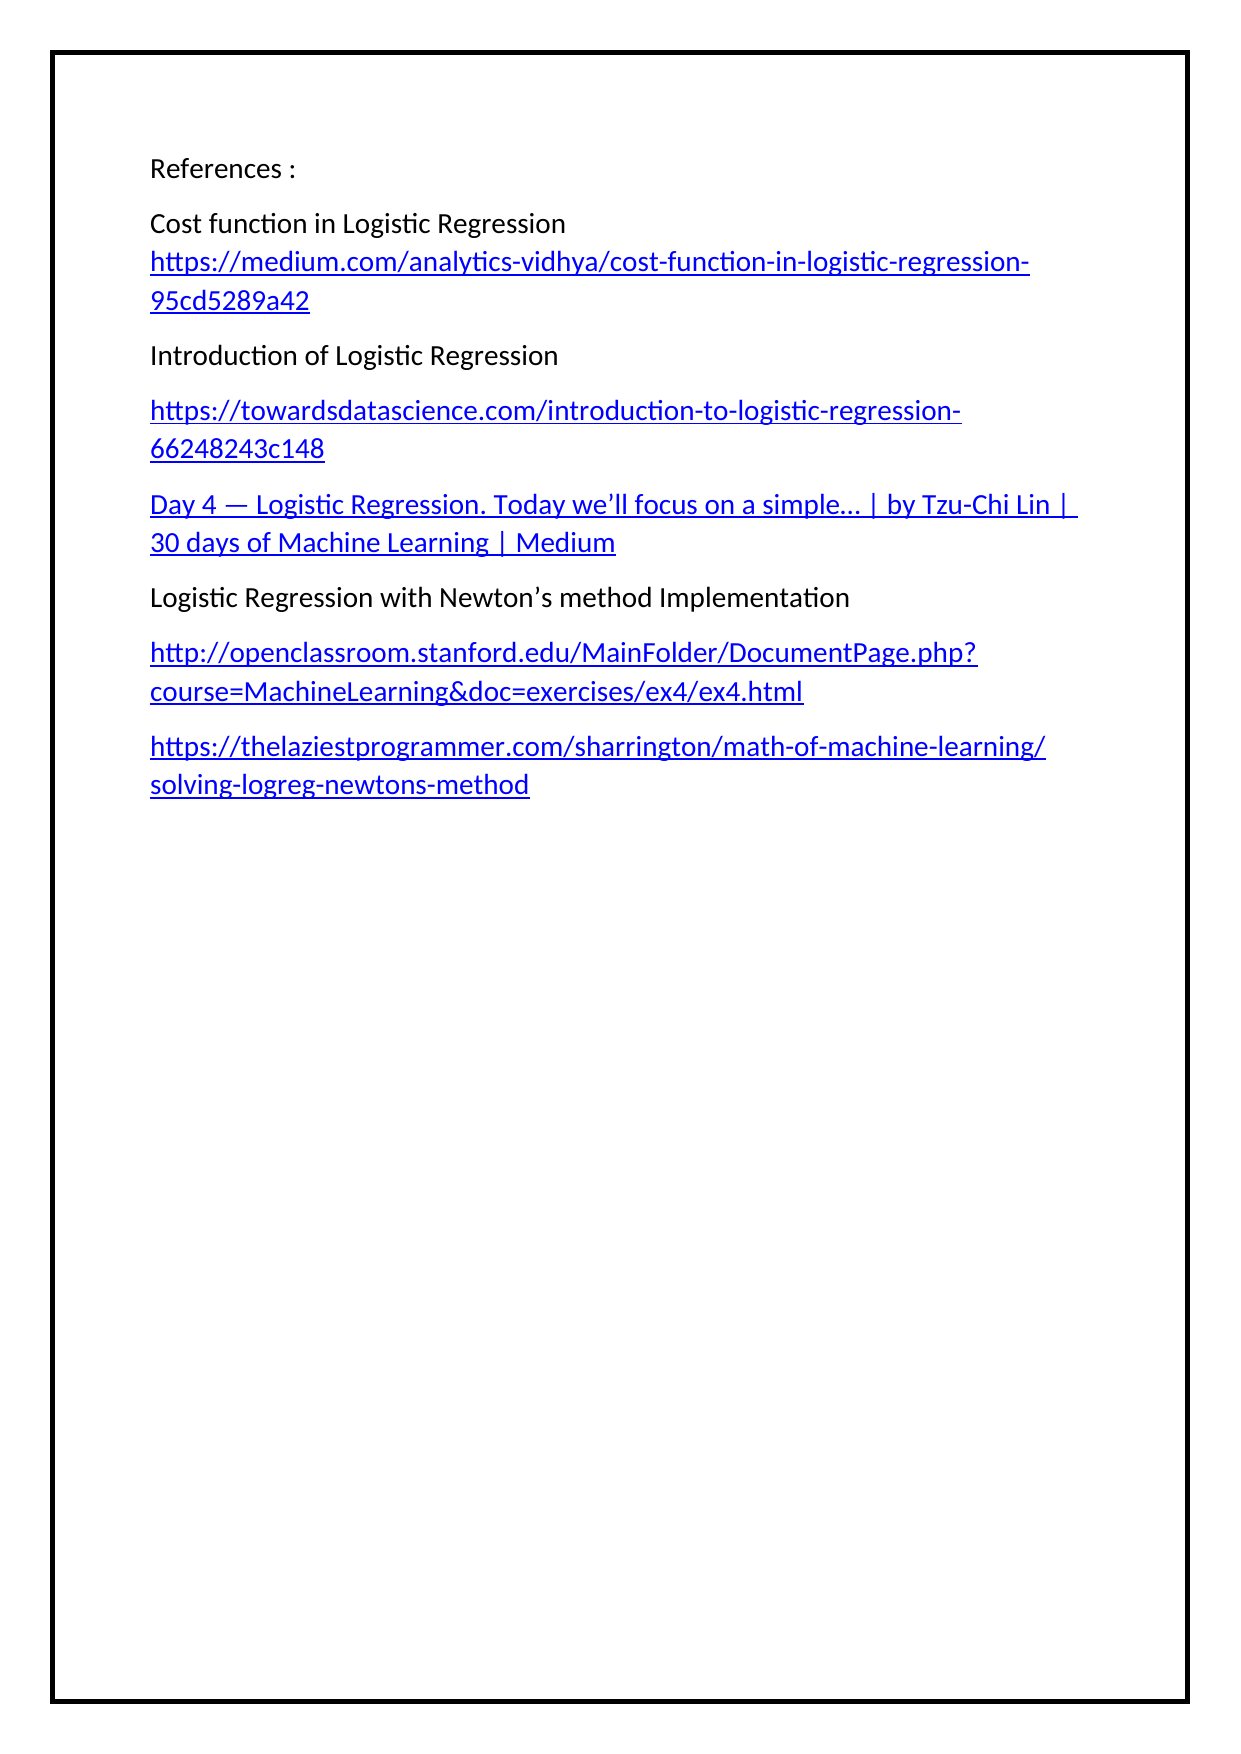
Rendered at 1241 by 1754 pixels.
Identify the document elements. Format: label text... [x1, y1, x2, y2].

text http://openclassroom.stanford.edu/MainFolder/DocumentPage.php?course=MachineLearning&doc=exercises/ex4/ex4.html [150, 634, 1090, 708]
text https://towardsdatascience.com/introduction-to-logistic-regression-66248243c148 [150, 392, 1090, 466]
text Day 4 — Logistic Regression. Today we’ll focus on a simple… | by Tzu-Chi Lin | 30 days of Machine Learning | Medium [150, 486, 1090, 560]
text Logistic Regression with Newton’s method Implementation [150, 579, 1090, 615]
text References : [150, 150, 1090, 186]
text https://thelaziestprogrammer.com/sharrington/math-of-machine-learning/solving-logreg-newtons-method [150, 728, 1090, 802]
text Cost function in Logistic Regression https://medium.com/analytics-vidhya/cost-function-in-logistic-regression-95cd5289a42 [150, 205, 1090, 318]
text Introduction of Logistic Regression [150, 337, 1090, 373]
